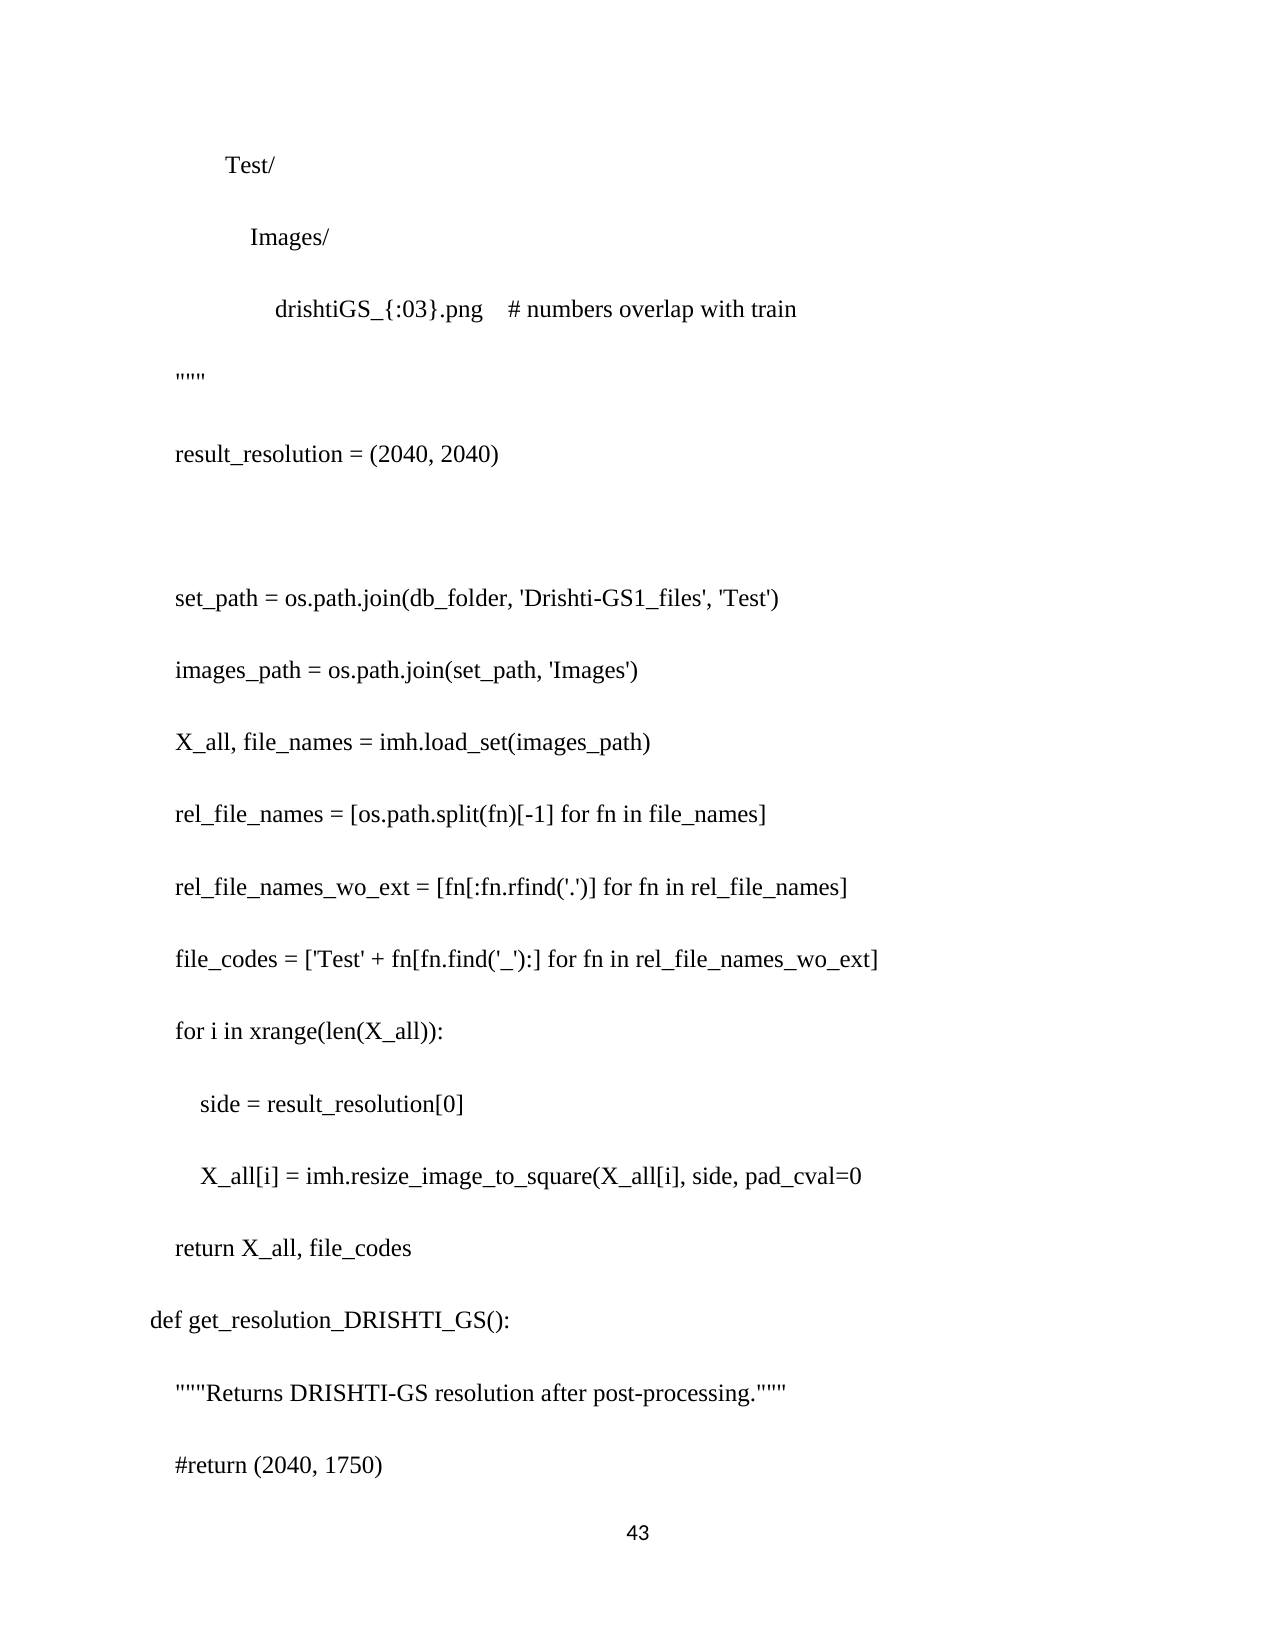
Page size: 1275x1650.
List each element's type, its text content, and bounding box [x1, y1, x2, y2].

text result_resolution = (2040, 2040) [150, 439, 1125, 468]
text drishtiGS_{:03}.png # numbers overlap with train [150, 294, 1125, 323]
text side = result_resolution[0] [150, 1089, 1125, 1117]
text set_path = os.path.join(db_folder, 'Drishti-GS1_files', 'Test') [150, 583, 1125, 611]
text """ [150, 367, 1125, 396]
text for i in xrange(len(X_all)): [150, 1016, 1125, 1045]
text """Returns DRISHTI-GS resolution after post-processing.""" [150, 1378, 1125, 1407]
text images_path = os.path.join(set_path, 'Images') [150, 655, 1125, 684]
text Images/ [150, 222, 1125, 251]
text X_all[i] = imh.resize_image_to_square(X_all[i], side, pad_cval=0 [150, 1161, 1125, 1190]
text def get_resolution_DRISHTI_GS(): [150, 1306, 1125, 1334]
text #return (2040, 1750) [150, 1450, 1125, 1479]
text file_codes = ['Test' + fn[fn.find('_'):] for fn in rel_file_names_wo_ext] [150, 944, 1125, 973]
text rel_file_names_wo_ext = [fn[:fn.rfind('.')] for fn in rel_file_names] [150, 872, 1125, 901]
text Test/ [150, 150, 1125, 179]
text return X_all, file_codes [150, 1233, 1125, 1262]
text X_all, file_names = imh.load_set(images_path) [150, 727, 1125, 756]
text rel_file_names = [os.path.split(fn)[-1] for fn in file_names] [150, 799, 1125, 828]
